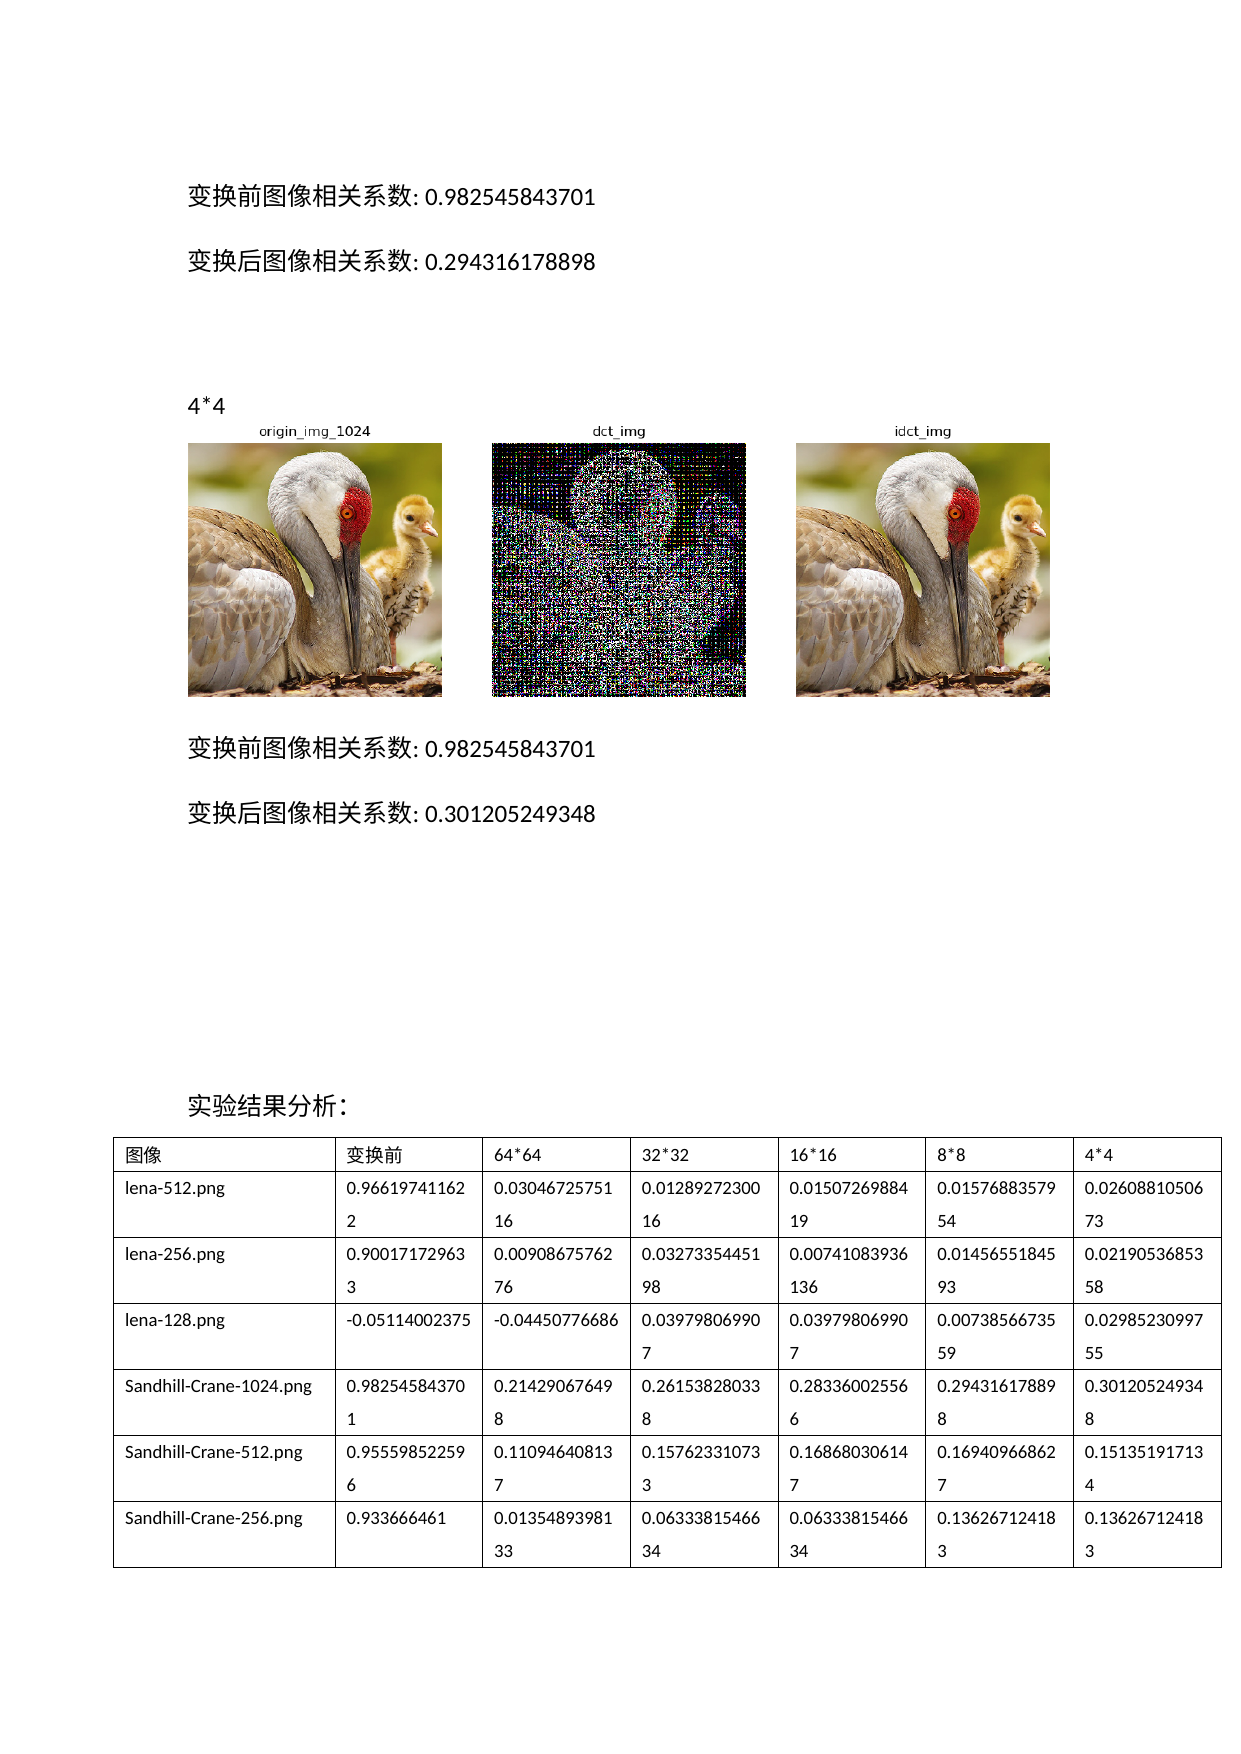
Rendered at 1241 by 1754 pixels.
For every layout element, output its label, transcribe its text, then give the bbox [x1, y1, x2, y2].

table_cell 0.214290676498 [483, 1370, 630, 1435]
text 变换后图像相关系数: 0.301205249348 [187, 779, 1053, 844]
table_cell 0.157623310733 [631, 1436, 778, 1501]
table_cell 0.0633381546634 [779, 1502, 925, 1567]
table_cell 0.0073856673559 [926, 1304, 1073, 1369]
table_cell 0.283360025566 [779, 1370, 925, 1435]
table_cell 0.039798069907 [631, 1304, 778, 1369]
table_cell 0.966197411622 [336, 1172, 482, 1237]
table_cell 0.0128927230016 [631, 1172, 778, 1237]
table_cell 0.0145655184593 [926, 1238, 1073, 1303]
table_cell 0.0260881050673 [1074, 1172, 1221, 1237]
table_cell 0.0633381546634 [631, 1502, 778, 1567]
table_cell -0.04450776686 [483, 1304, 630, 1369]
table_header 8*8 [926, 1138, 1073, 1171]
text 变换前图像相关系数: 0.982545843701 [187, 714, 1053, 779]
table_header 4*4 [1074, 1138, 1221, 1171]
table_cell 0.955598522596 [336, 1436, 482, 1501]
table_cell 0.0219053685358 [1074, 1238, 1221, 1303]
table_cell 0.0157688357954 [926, 1172, 1073, 1237]
table_cell lena-512.png [114, 1172, 335, 1237]
table_cell 0.0298523099755 [1074, 1304, 1221, 1369]
table_header 变换前 [336, 1138, 482, 1171]
table_cell 0.0327335445198 [631, 1238, 778, 1303]
table_cell 0.00741083936136 [779, 1238, 925, 1303]
table_cell 0.0090867576276 [483, 1238, 630, 1303]
table_cell Sandhill-Crane-512.png [114, 1436, 335, 1501]
table_cell 0.0304672575116 [483, 1172, 630, 1237]
table_cell 0.0150726988419 [779, 1172, 925, 1237]
table_header 64*64 [483, 1138, 630, 1171]
table_cell 0.169409668627 [926, 1436, 1073, 1501]
text 4*4 [187, 389, 1053, 422]
table_cell 0.982545843701 [336, 1370, 482, 1435]
table_header 32*32 [631, 1138, 778, 1171]
table_header 图像 [114, 1138, 335, 1171]
table_cell 0.0135489398133 [483, 1502, 630, 1567]
table_cell 0.136267124183 [1074, 1502, 1221, 1567]
table_cell 0.110946408137 [483, 1436, 630, 1501]
picture [187, 422, 1053, 698]
table_cell -0.05114002375 [336, 1304, 482, 1369]
table_cell 0.294316178898 [926, 1370, 1073, 1435]
table_cell 0.136267124183 [926, 1502, 1073, 1567]
table_cell 0.933666461 [336, 1502, 482, 1567]
text 实验结果分析： [187, 1072, 1053, 1137]
table_cell Sandhill-Crane-256.png [114, 1502, 335, 1567]
table_cell 0.151351917134 [1074, 1436, 1221, 1501]
table_cell lena-256.png [114, 1238, 335, 1303]
table_cell 0.900171729633 [336, 1238, 482, 1303]
table_cell Sandhill-Crane-1024.png [114, 1370, 335, 1435]
table_cell 0.301205249348 [1074, 1370, 1221, 1435]
table_header 16*16 [779, 1138, 925, 1171]
text 变换后图像相关系数: 0.294316178898 [187, 227, 1053, 292]
table_cell 0.168680306147 [779, 1436, 925, 1501]
table_cell lena-128.png [114, 1304, 335, 1369]
text 变换前图像相关系数: 0.982545843701 [187, 162, 1053, 227]
table_cell 0.039798069907 [779, 1304, 925, 1369]
table_cell 0.261538280338 [631, 1370, 778, 1435]
